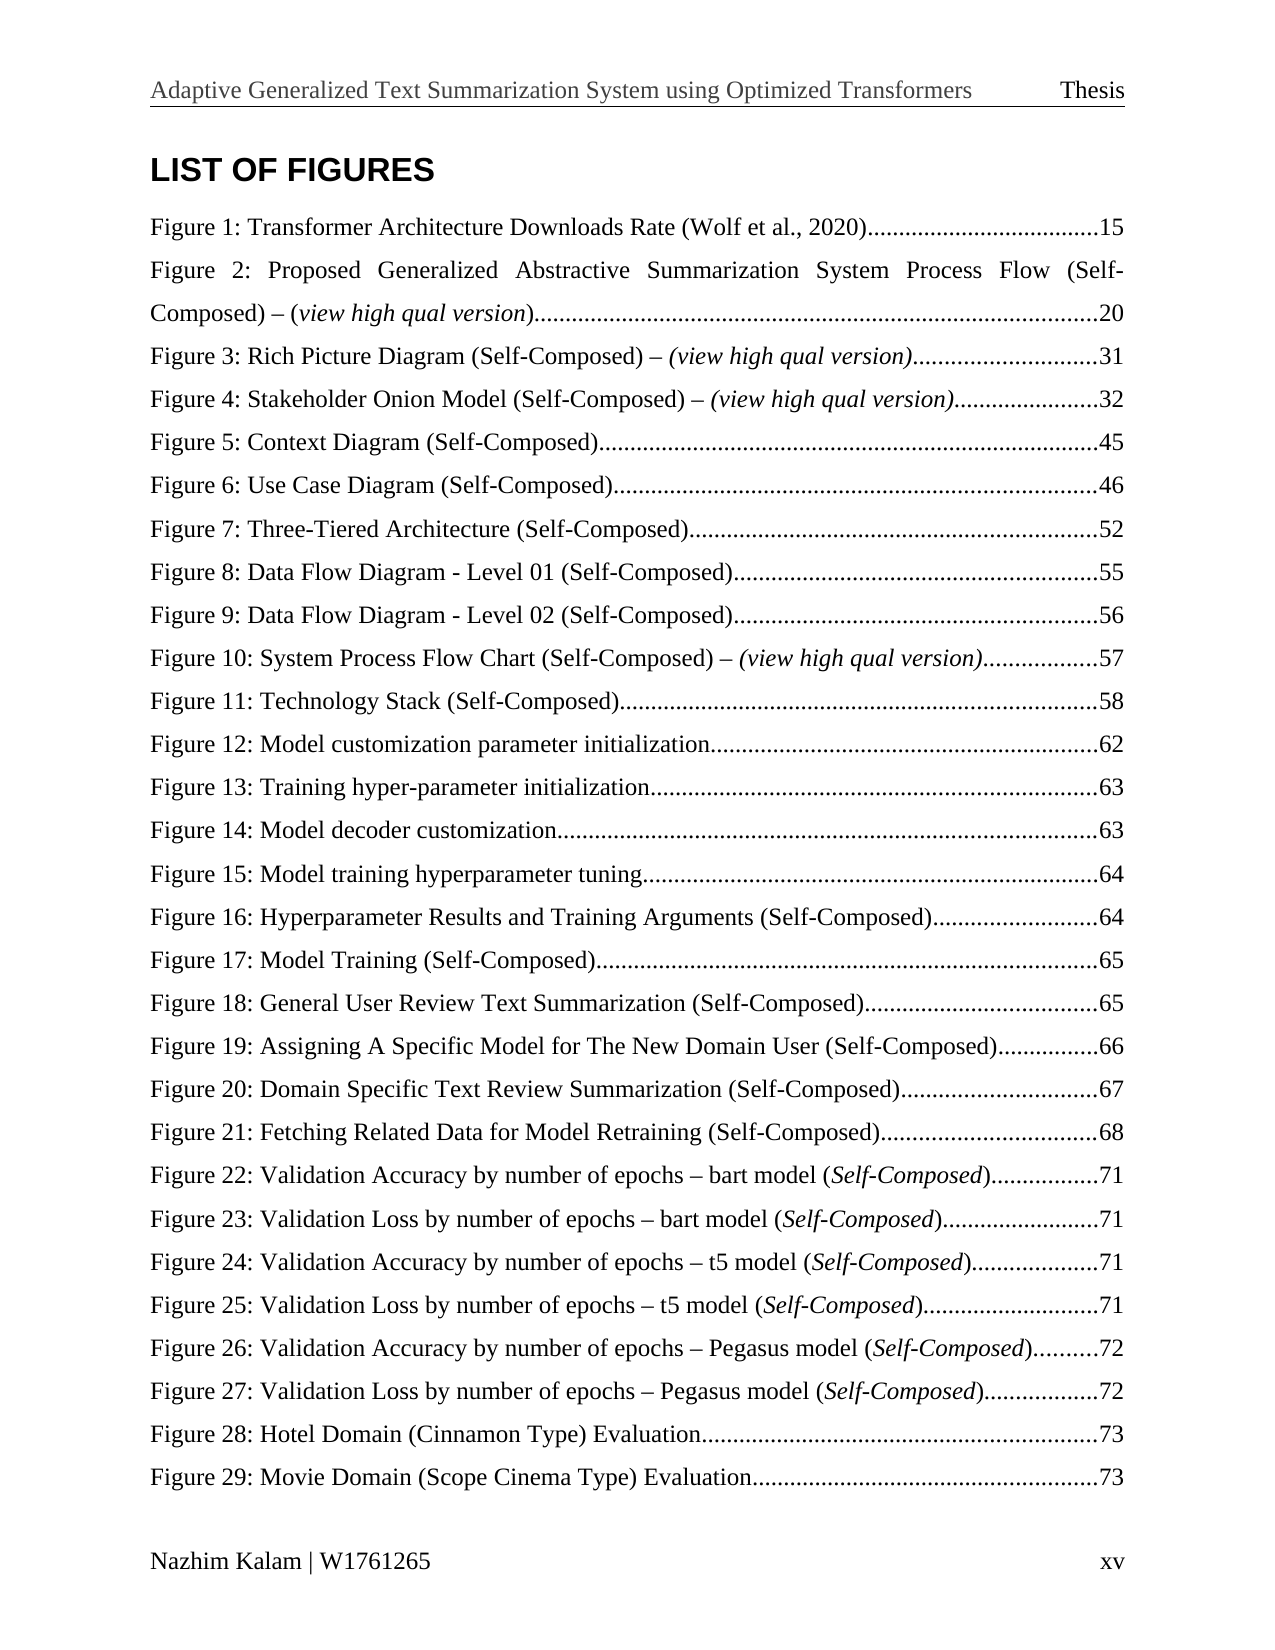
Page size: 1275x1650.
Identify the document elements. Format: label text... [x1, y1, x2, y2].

text Figure 13: Training hyper-parameter initialization 63 [150, 772, 1125, 801]
text Figure 28: Hotel Domain (Cinnamon Type) Evaluation 73 [150, 1419, 1125, 1448]
text Figure 17: Model Training (Self-Composed) 65 [150, 945, 1125, 974]
text Figure 22: Validation Accuracy by number of epochs – bart model (Self-Composed) 71 [150, 1161, 1125, 1189]
text Figure 29: Movie Domain (Scope Cinema Type) Evaluation 73 [150, 1462, 1125, 1491]
text Figure 8: Data Flow Diagram - Level 01 (Self-Composed) 55 [150, 557, 1125, 586]
text Figure 26: Validation Accuracy by number of epochs – Pegasus model (Self-Composed) 72 [150, 1333, 1125, 1362]
text Figure 2: Proposed Generalized Abstractive Summarization System Process Flow (Self-Composed) – (view high qual version) 20 [150, 255, 1125, 327]
subtitle LIST OF FIGURES [150, 150, 1125, 188]
text Figure 7: Three-Tiered Architecture (Self-Composed) 52 [150, 514, 1125, 542]
text Figure 18: General User Review Text Summarization (Self-Composed) 65 [150, 988, 1125, 1017]
text Figure 5: Context Diagram (Self-Composed) 45 [150, 427, 1125, 456]
text Figure 16: Hyperparameter Results and Training Arguments (Self-Composed) 64 [150, 902, 1125, 931]
text Figure 15: Model training hyperparameter tuning 64 [150, 859, 1125, 887]
text Figure 21: Fetching Related Data for Model Retraining (Self-Composed) 68 [150, 1117, 1125, 1146]
text Figure 19: Assigning A Specific Model for The New Domain User (Self-Composed) 66 [150, 1031, 1125, 1060]
text Figure 25: Validation Loss by number of epochs – t5 model (Self-Composed) 71 [150, 1290, 1125, 1319]
text Figure 10: System Process Flow Chart (Self-Composed) – (view high qual version) 57 [150, 643, 1125, 672]
text Figure 9: Data Flow Diagram - Level 02 (Self-Composed) 56 [150, 600, 1125, 629]
text Figure 1: Transformer Architecture Downloads Rate (Wolf et al., 2020) 15 [150, 212, 1125, 241]
text Figure 6: Use Case Diagram (Self-Composed) 46 [150, 471, 1125, 499]
text Figure 11: Technology Stack (Self-Composed) 58 [150, 686, 1125, 715]
text Figure 12: Model customization parameter initialization 62 [150, 729, 1125, 758]
text Figure 24: Validation Accuracy by number of epochs – t5 model (Self-Composed) 71 [150, 1247, 1125, 1276]
text Figure 14: Model decoder customization 63 [150, 816, 1125, 844]
text Figure 27: Validation Loss by number of epochs – Pegasus model (Self-Composed) 72 [150, 1376, 1125, 1405]
text Figure 20: Domain Specific Text Review Summarization (Self-Composed) 67 [150, 1074, 1125, 1103]
text Figure 23: Validation Loss by number of epochs – bart model (Self-Composed) 71 [150, 1204, 1125, 1232]
text Figure 4: Stakeholder Onion Model (Self-Composed) – (view high qual version) 32 [150, 384, 1125, 413]
text Figure 3: Rich Picture Diagram (Self-Composed) – (view high qual version) 31 [150, 341, 1125, 370]
